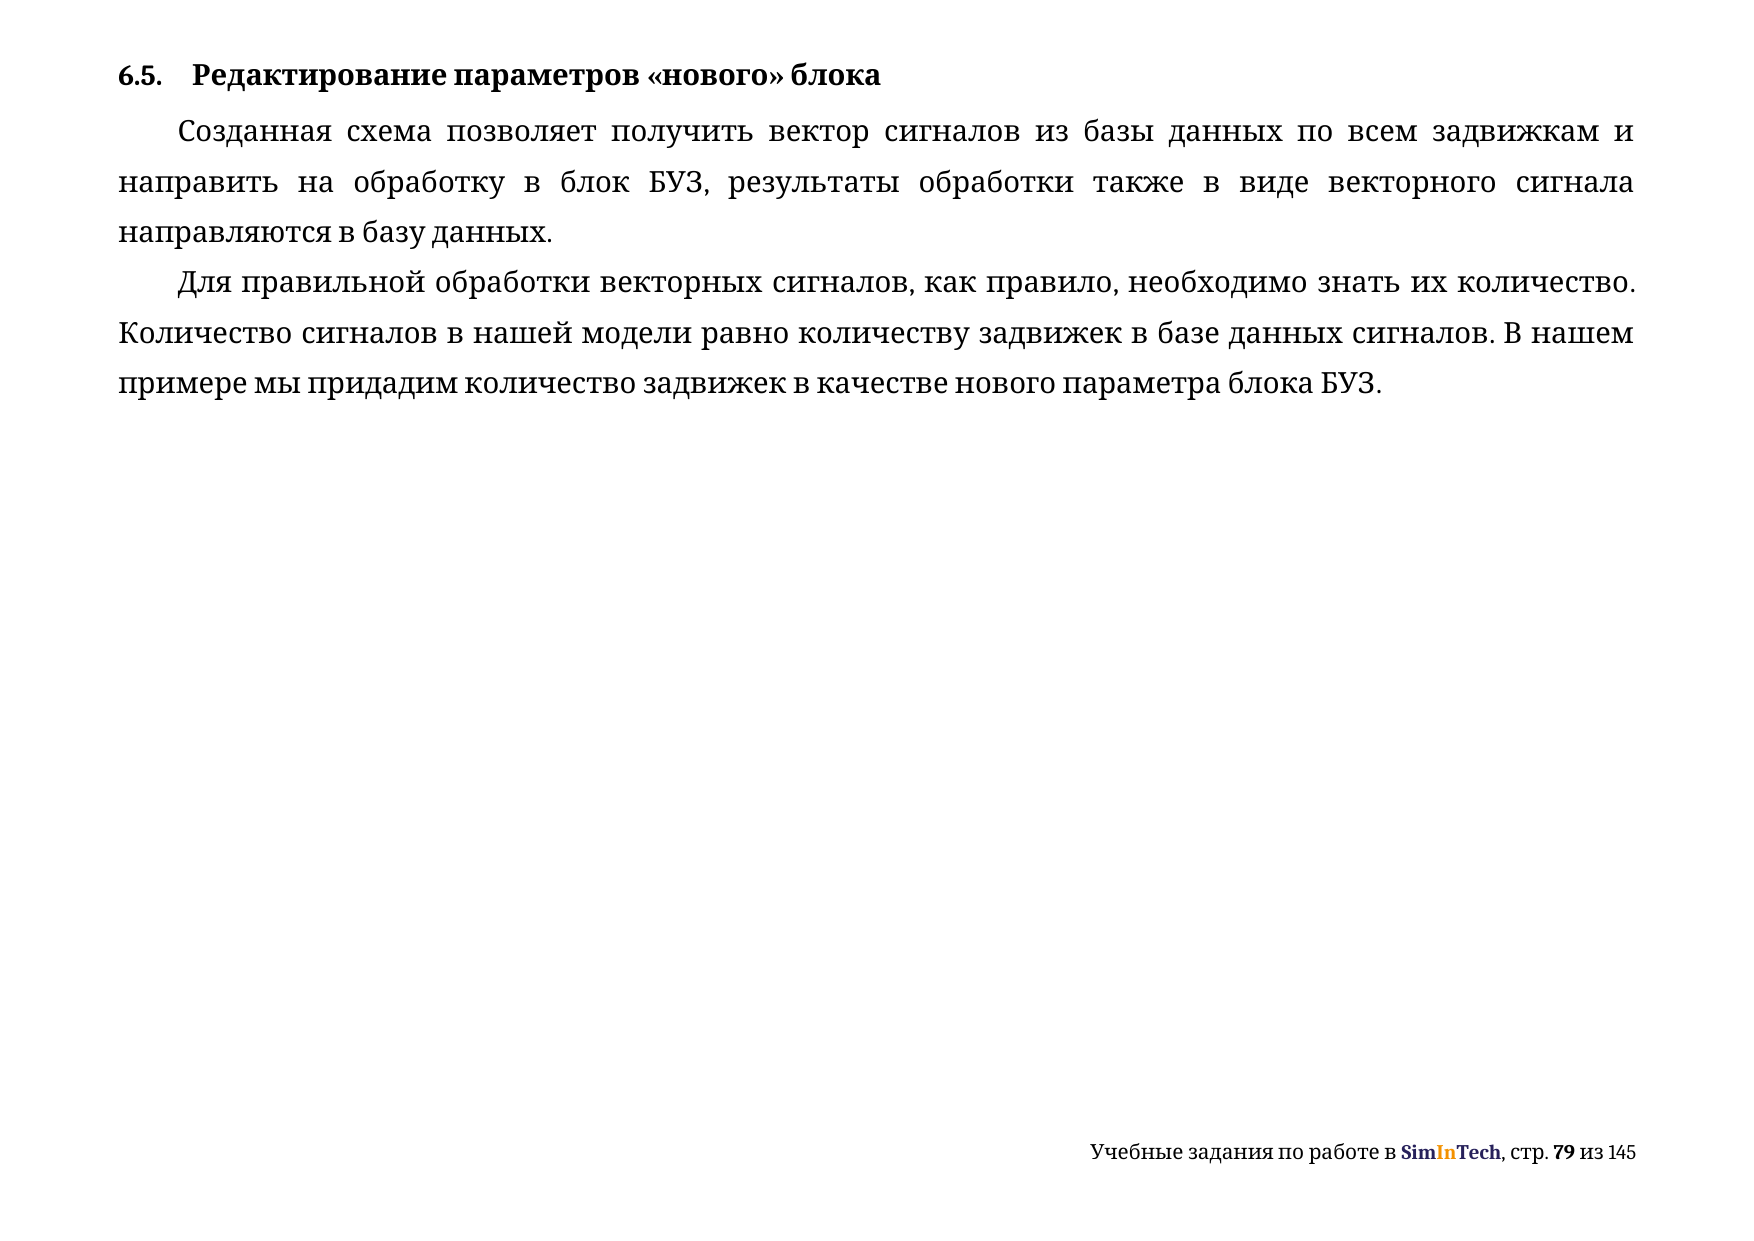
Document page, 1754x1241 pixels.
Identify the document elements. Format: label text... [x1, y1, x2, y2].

text Для правильной обработки векторных сигналов, как правило, необходимо знать их количество. Количество сигналов в нашей модели равно количеству задвижек в базе данных сигналов. В нашем примере мы придадим количество задвижек в качестве нового параметра блока БУЗ. [118, 267, 1636, 401]
subtitle Редактирование параметров «нового» блока [118, 59, 1636, 93]
text Созданная схема позволяет получить вектор сигналов из базы данных по всем задвижкам и направить на обработку в блок БУЗ, результаты обработки также в виде векторного сигнала направляются в базу данных. [118, 116, 1636, 250]
